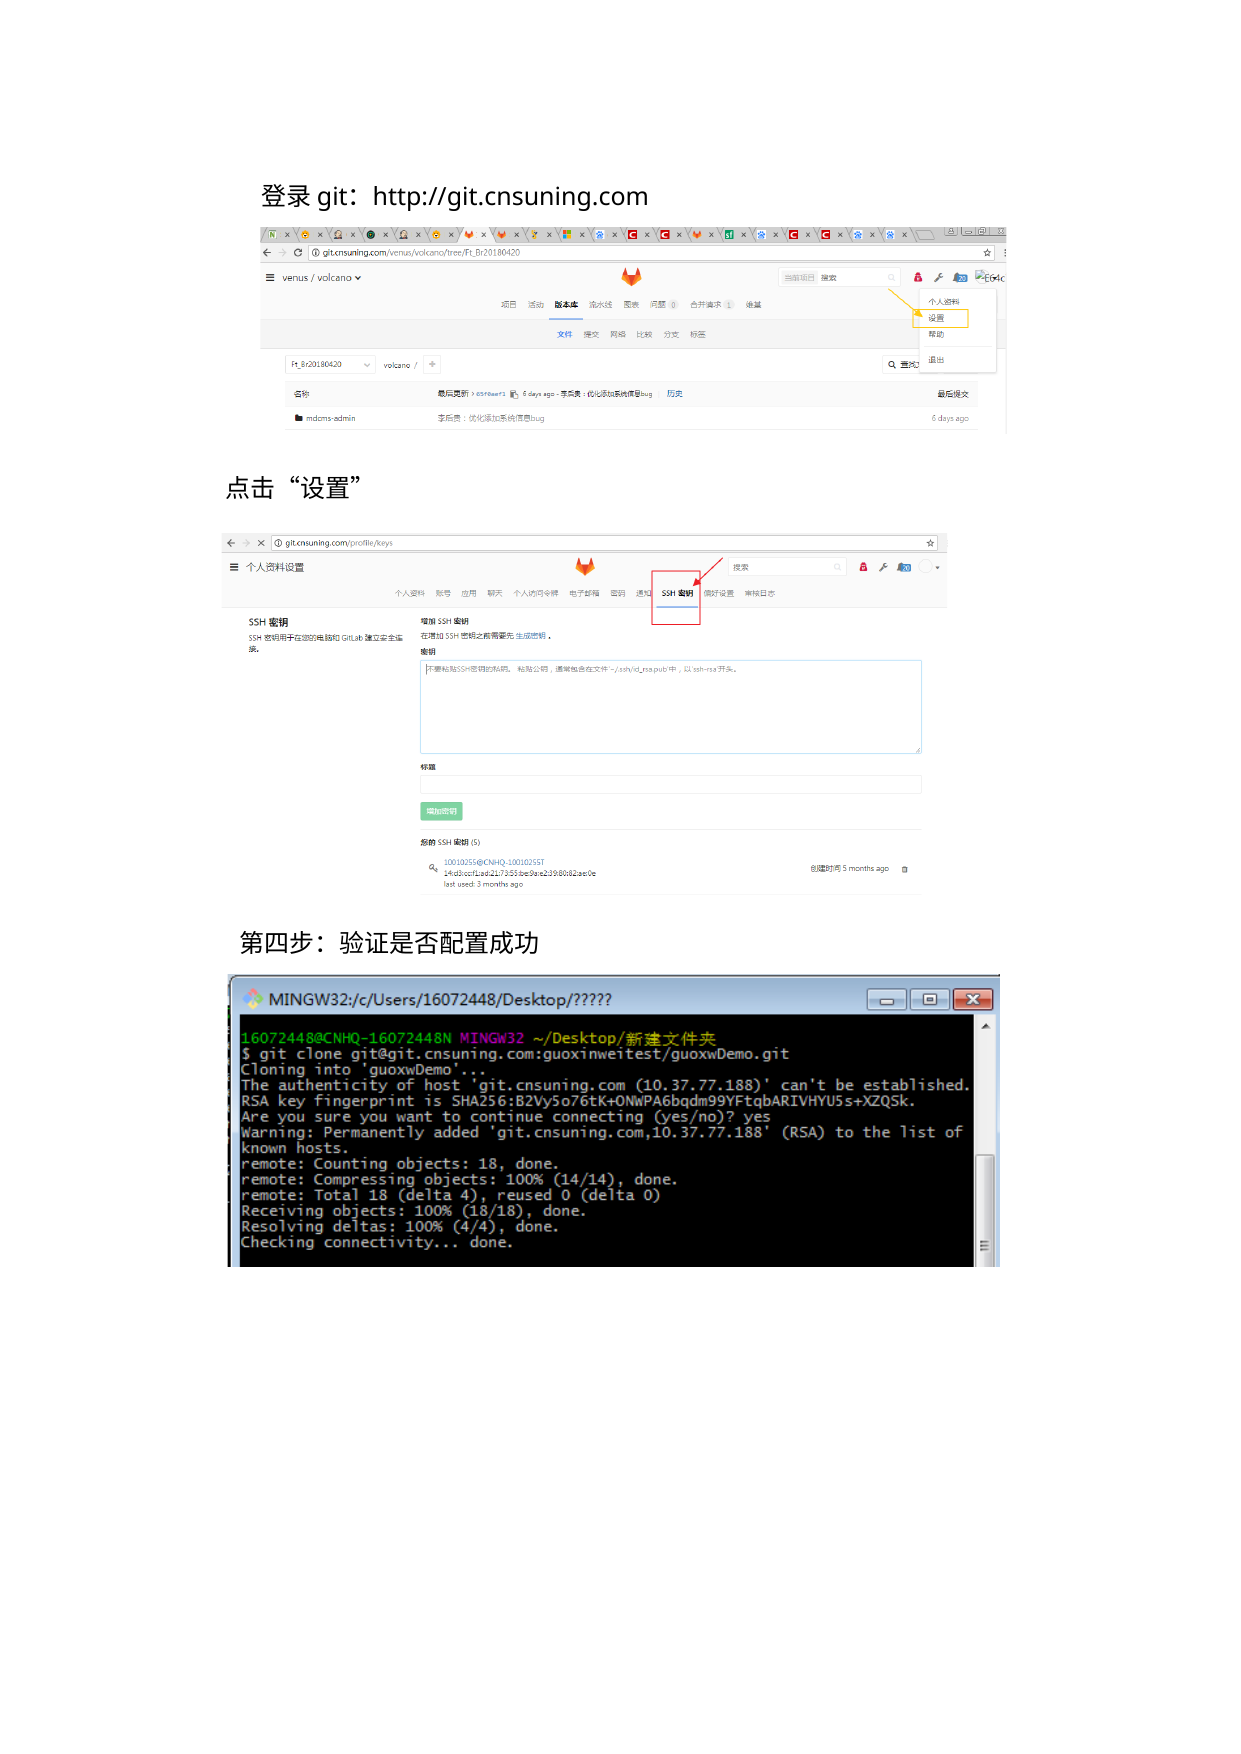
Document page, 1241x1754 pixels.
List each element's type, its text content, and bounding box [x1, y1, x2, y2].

picture [221, 533, 948, 896]
text 点击“设置” [187, 454, 1053, 519]
text 第四步：验证是否配置成功 [187, 909, 1053, 974]
picture [227, 974, 1000, 1267]
picture [260, 227, 1007, 434]
text 登录git：http://git.cnsuning.com [187, 162, 1053, 227]
